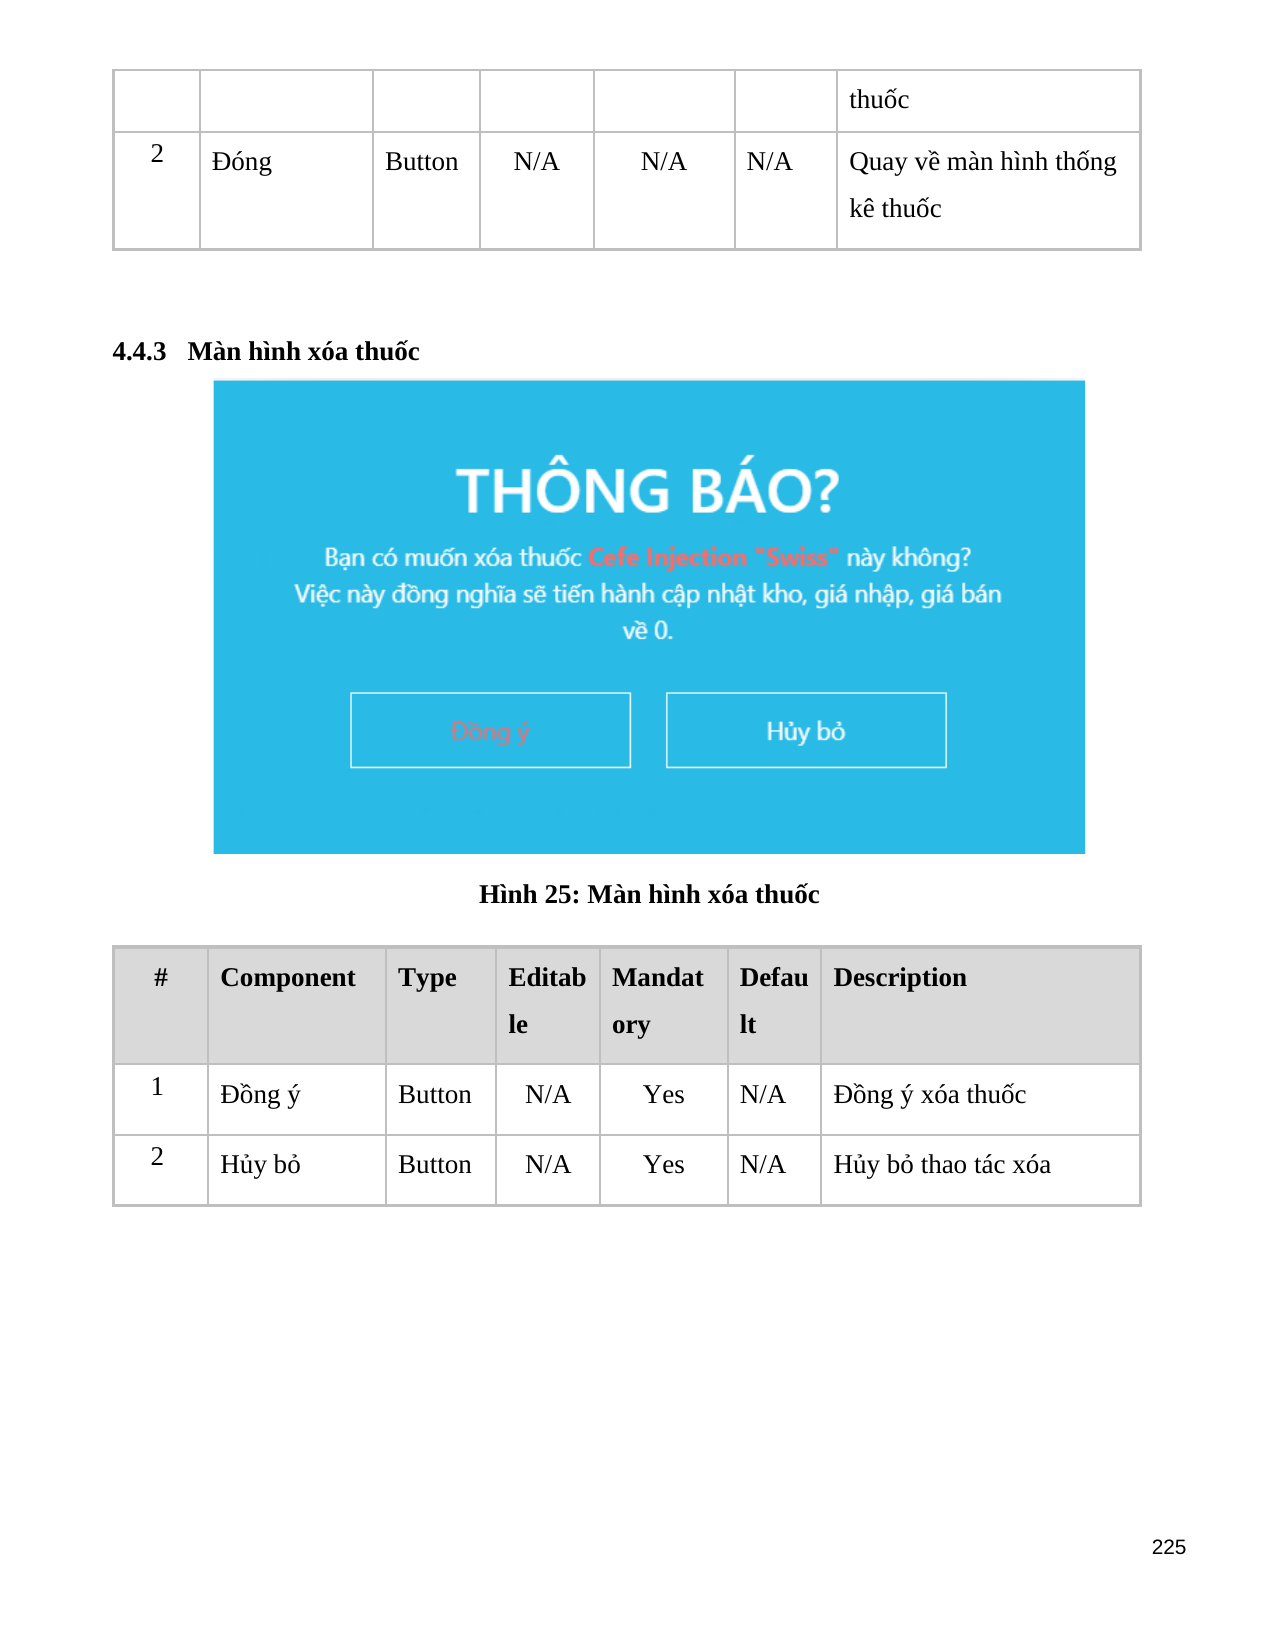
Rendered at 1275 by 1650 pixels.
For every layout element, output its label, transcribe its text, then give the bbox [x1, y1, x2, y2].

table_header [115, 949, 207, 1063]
subtitle Màn hình xóa thuốc [112, 335, 1186, 366]
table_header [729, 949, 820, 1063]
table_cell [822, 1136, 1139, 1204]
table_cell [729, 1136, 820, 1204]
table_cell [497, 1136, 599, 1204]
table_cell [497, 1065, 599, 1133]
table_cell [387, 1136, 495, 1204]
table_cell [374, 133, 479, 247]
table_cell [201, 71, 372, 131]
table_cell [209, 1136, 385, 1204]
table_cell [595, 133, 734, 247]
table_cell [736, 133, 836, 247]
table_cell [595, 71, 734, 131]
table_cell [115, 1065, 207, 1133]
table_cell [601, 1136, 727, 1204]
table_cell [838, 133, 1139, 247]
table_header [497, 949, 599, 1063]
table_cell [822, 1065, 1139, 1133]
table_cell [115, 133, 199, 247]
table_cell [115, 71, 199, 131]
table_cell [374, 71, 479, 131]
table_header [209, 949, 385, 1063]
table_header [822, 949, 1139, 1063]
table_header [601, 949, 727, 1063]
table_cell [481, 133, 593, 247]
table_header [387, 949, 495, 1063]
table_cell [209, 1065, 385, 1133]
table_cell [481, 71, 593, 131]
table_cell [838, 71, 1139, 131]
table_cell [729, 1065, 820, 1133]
text Hình 25: Màn hình xóa thuốc [112, 878, 1186, 909]
picture [213, 378, 1085, 854]
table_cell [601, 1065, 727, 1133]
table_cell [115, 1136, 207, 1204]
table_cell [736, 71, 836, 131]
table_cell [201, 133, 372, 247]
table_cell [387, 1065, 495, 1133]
